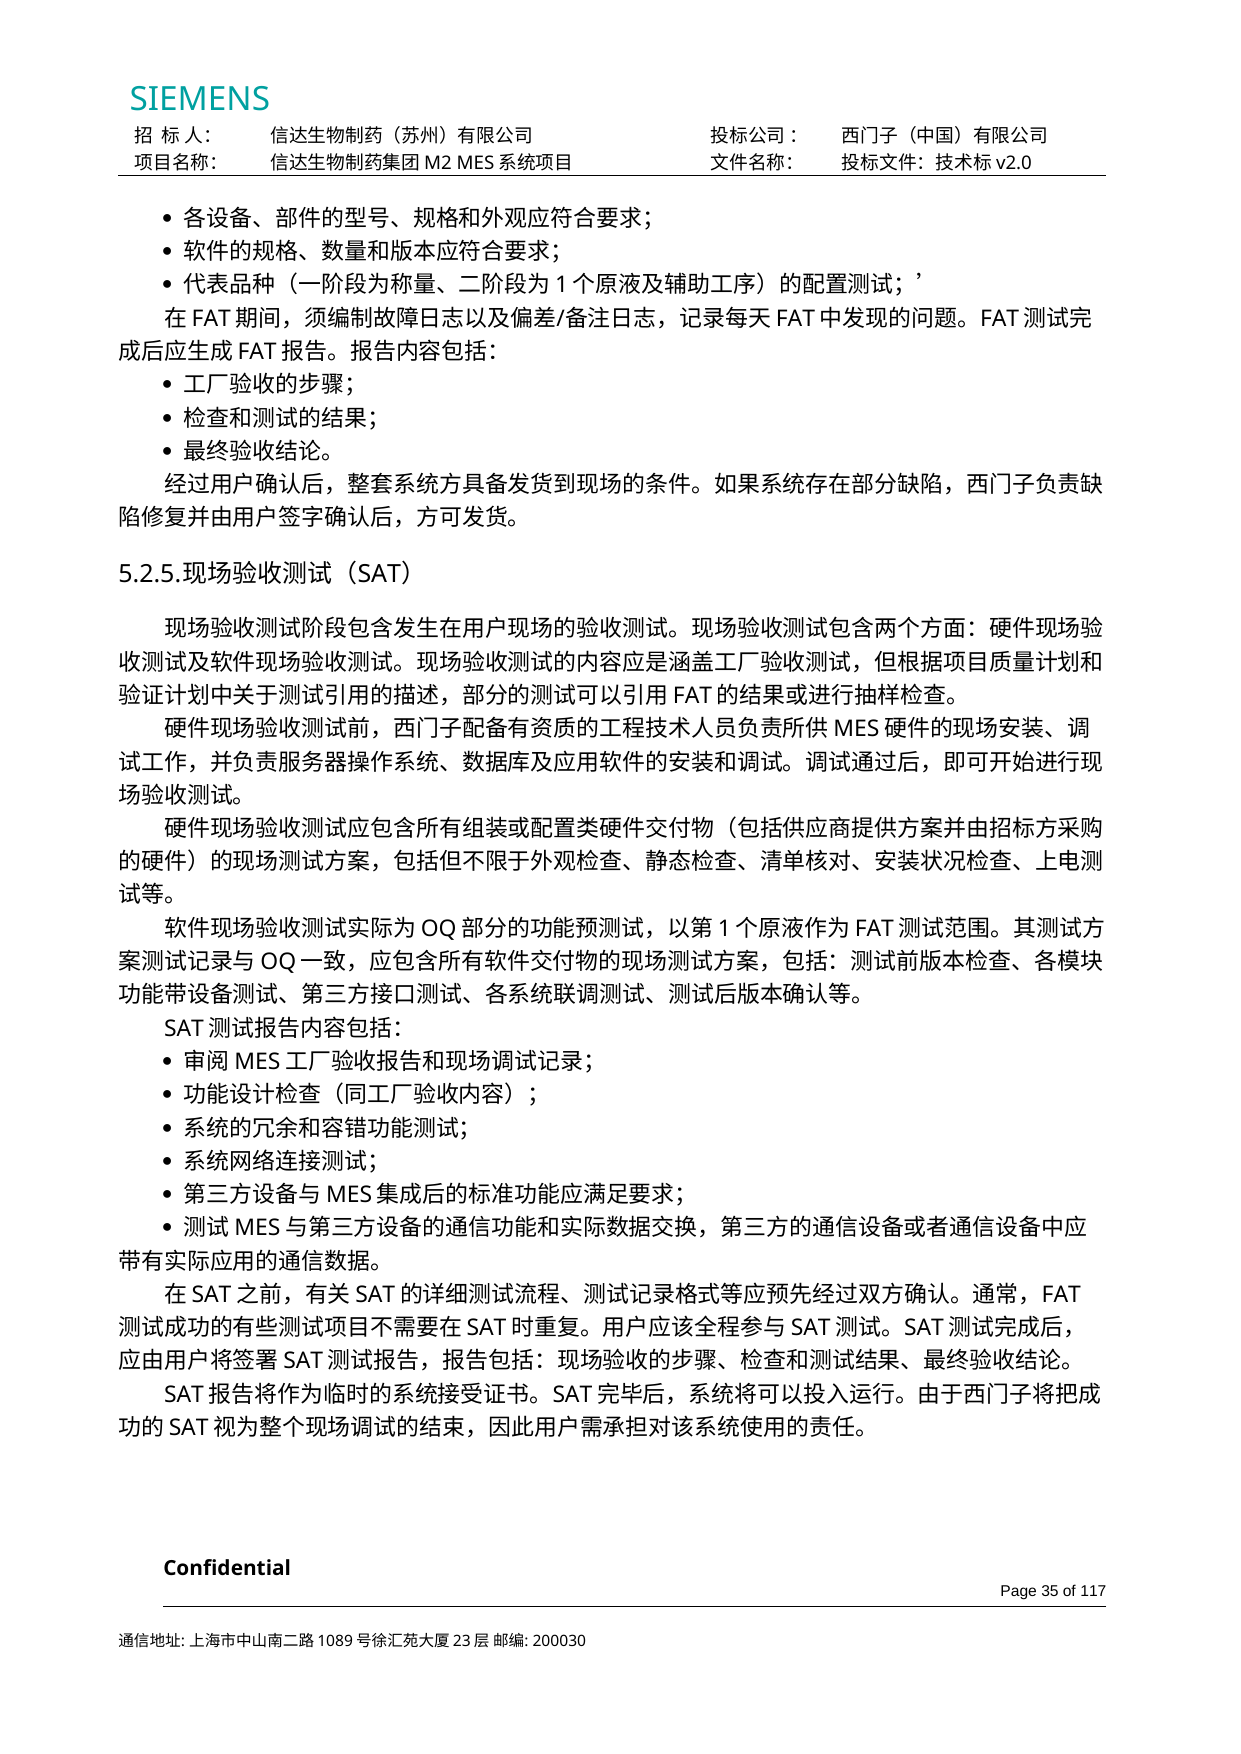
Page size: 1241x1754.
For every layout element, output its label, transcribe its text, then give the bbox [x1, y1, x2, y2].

text 硬件现场验收测试应包含所有组装或配置类硬件交付物（包括供应商提供方案并由招标方采购的硬件）的现场测试方案，包括但不限于外观检查、静态检查、清单核对、安装状况检查、上电测试等。 [118, 810, 1106, 909]
text 软件的规格、数量和版本应符合要求； [118, 233, 1106, 266]
text 各设备、部件的型号、规格和外观应符合要求； [118, 200, 1106, 233]
text 硬件现场验收测试前，西门子配备有资质的工程技术人员负责所供MES硬件的现场安装、调试工作，并负责服务器操作系统、数据库及应用软件的安装和调试。调试通过后，即可开始进行现场验收测试。 [118, 710, 1106, 810]
text 系统的冗余和容错功能测试； [118, 1109, 1106, 1143]
text 最终验收结论。 [118, 433, 1106, 466]
text 软件现场验收测试实际为OQ部分的功能预测试，以第1个原液作为FAT测试范围。其测试方案测试记录与OQ一致，应包含所有软件交付物的现场测试方案，包括：测试前版本检查、各模块功能带设备测试、第三方接口测试、各系统联调测试、测试后版本确认等。 [118, 909, 1106, 1009]
text 代表品种（一阶段为称量、二阶段为1个原液及辅助工序）的配置测试；’ [118, 266, 1106, 299]
text 系统网络连接测试； [118, 1143, 1106, 1176]
text 检查和测试的结果； [118, 399, 1106, 433]
text 测试MES与第三方设备的通信功能和实际数据交换，第三方的通信设备或者通信设备中应带有实际应用的通信数据。 [118, 1209, 1106, 1276]
text 审阅MES工厂验收报告和现场调试记录； [118, 1043, 1106, 1076]
text 在SAT之前，有关SAT的详细测试流程、测试记录格式等应预先经过双方确认。通常，FAT测试成功的有些测试项目不需要在SAT时重复。用户应该全程参与SAT测试。SAT测试完成后，应由用户将签署SAT测试报告，报告包括：现场验收的步骤、检查和测试结果、最终验收结论。 [118, 1276, 1106, 1376]
text 现场验收测试（SAT） [118, 553, 1106, 589]
text 在FAT期间，须编制故障日志以及偏差/备注日志，记录每天FAT中发现的问题。FAT测试完成后应生成FAT报告。报告内容包括： [118, 299, 1106, 366]
text 现场验收测试阶段包含发生在用户现场的验收测试。现场验收测试包含两个方面：硬件现场验收测试及软件现场验收测试。现场验收测试的内容应是涵盖工厂验收测试，但根据项目质量计划和验证计划中关于测试引用的描述，部分的测试可以引用FAT的结果或进行抽样检查。 [118, 610, 1106, 710]
text SAT测试报告内容包括： [118, 1009, 1106, 1043]
text 经过用户确认后，整套系统方具备发货到现场的条件。如果系统存在部分缺陷，西门子负责缺陷修复并由用户签字确认后，方可发货。 [118, 466, 1106, 532]
text 工厂验收的步骤； [118, 366, 1106, 399]
text 功能设计检查（同工厂验收内容）； [118, 1076, 1106, 1109]
text SAT报告将作为临时的系统接受证书。SAT完毕后，系统将可以投入运行。由于西门子将把成功的SAT视为整个现场调试的结束，因此用户需承担对该系统使用的责任。 [118, 1376, 1106, 1442]
text 第三方设备与MES集成后的标准功能应满足要求； [118, 1176, 1106, 1209]
